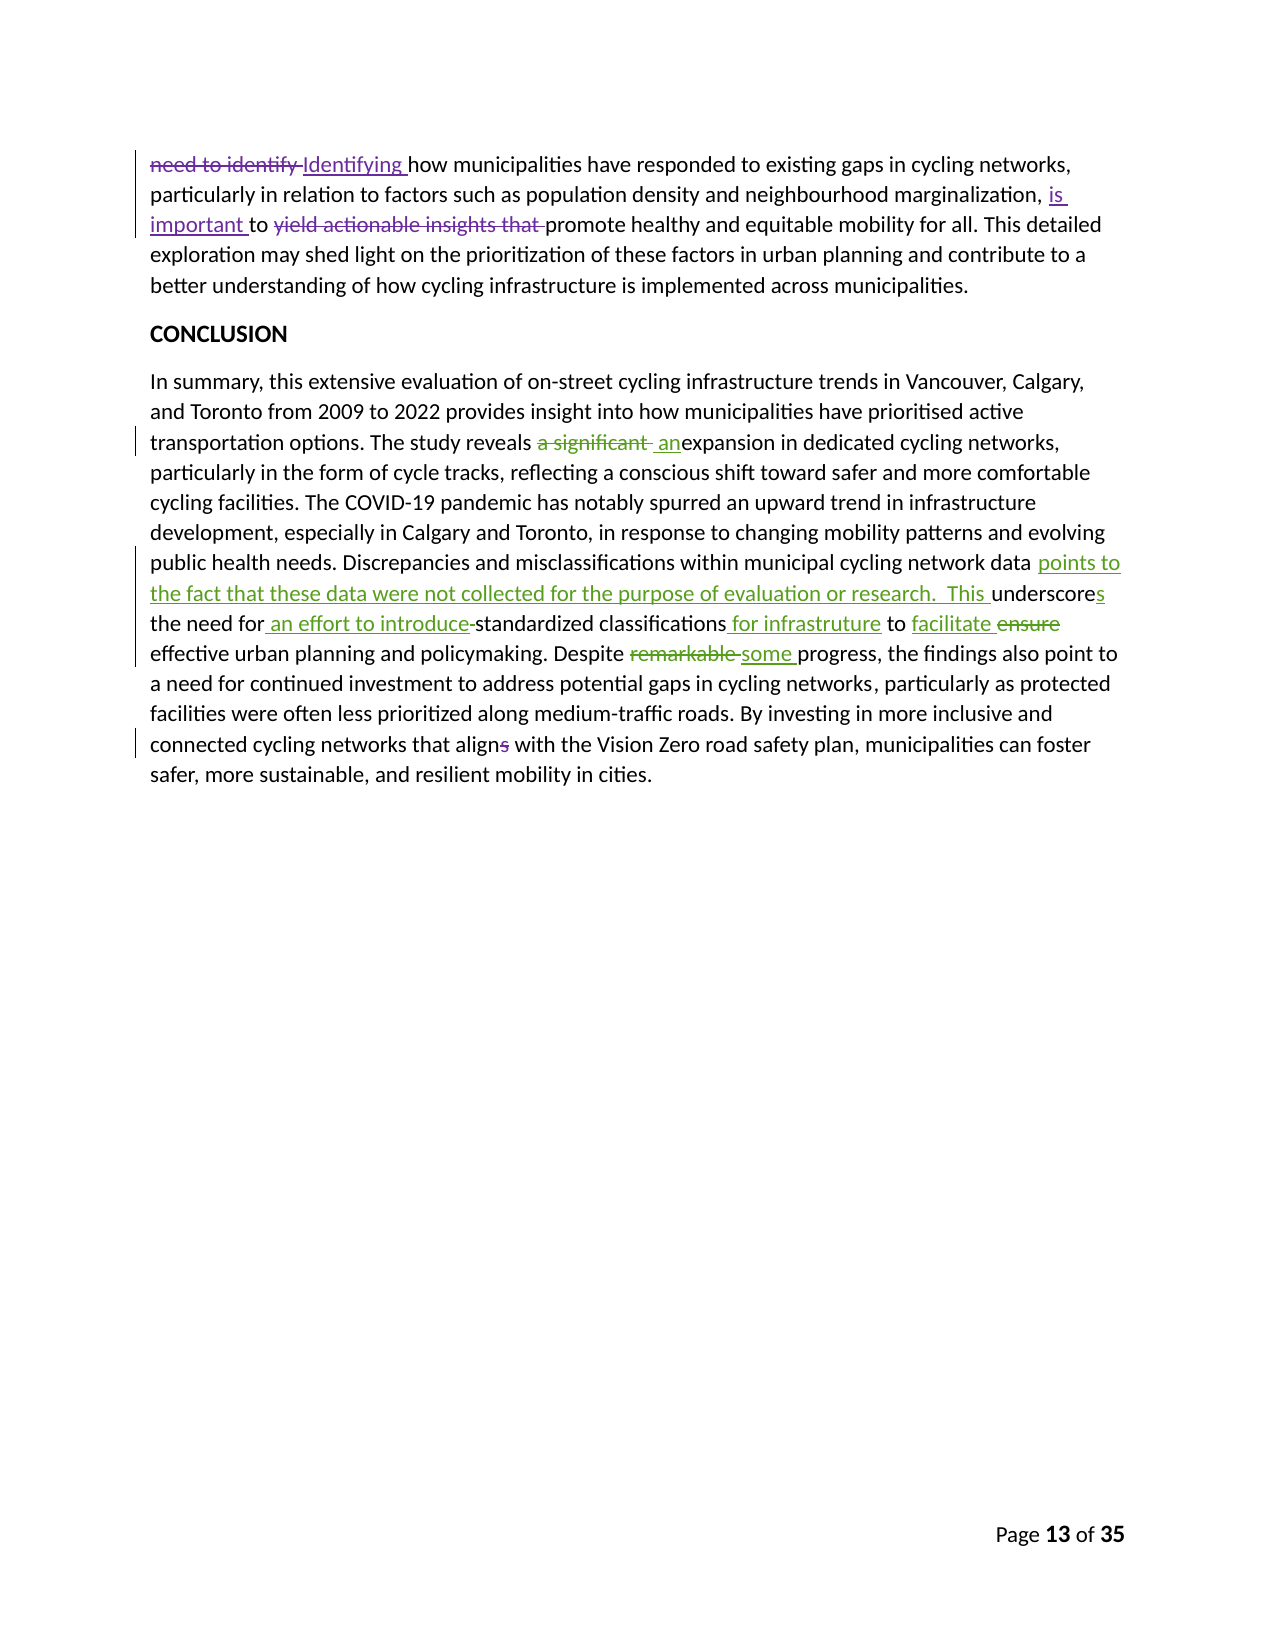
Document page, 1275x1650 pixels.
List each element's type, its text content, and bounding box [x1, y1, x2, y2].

text In summary, this extensive evaluation of on-street cycling infrastructure trends in Vancouver, Calgary, and Toronto from 2009 to 2022 provides insight into how municipalities have prioritised active transportation options. The study reveals expansion in dedicated cycling networks, particularly in the form of cycle tracks, reflecting a conscious shift toward safer and more comfortable cycling facilities. The COVID-19 pandemic has notably spurred an upward trend in infrastructure development, especially in Calgary and Toronto, in response to changing mobility patterns and evolving public health needs. Discrepancies and misclassifications within municipal cycling network data underscore the need forstandardized classifications to effective urban planning and policymaking. Despite progress, the findings also point to a need for continued investment to address potential gaps in cycling networks, particularly as protected facilities were often less prioritized along medium-traffic roads. By investing in more inclusive and connected cycling networks that align with the Vision Zero road safety plan, municipalities can foster safer, more sustainable, and resilient mobility in cities. [150, 367, 1125, 788]
text CONCLUSION [150, 318, 1125, 348]
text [150, 150, 1125, 299]
